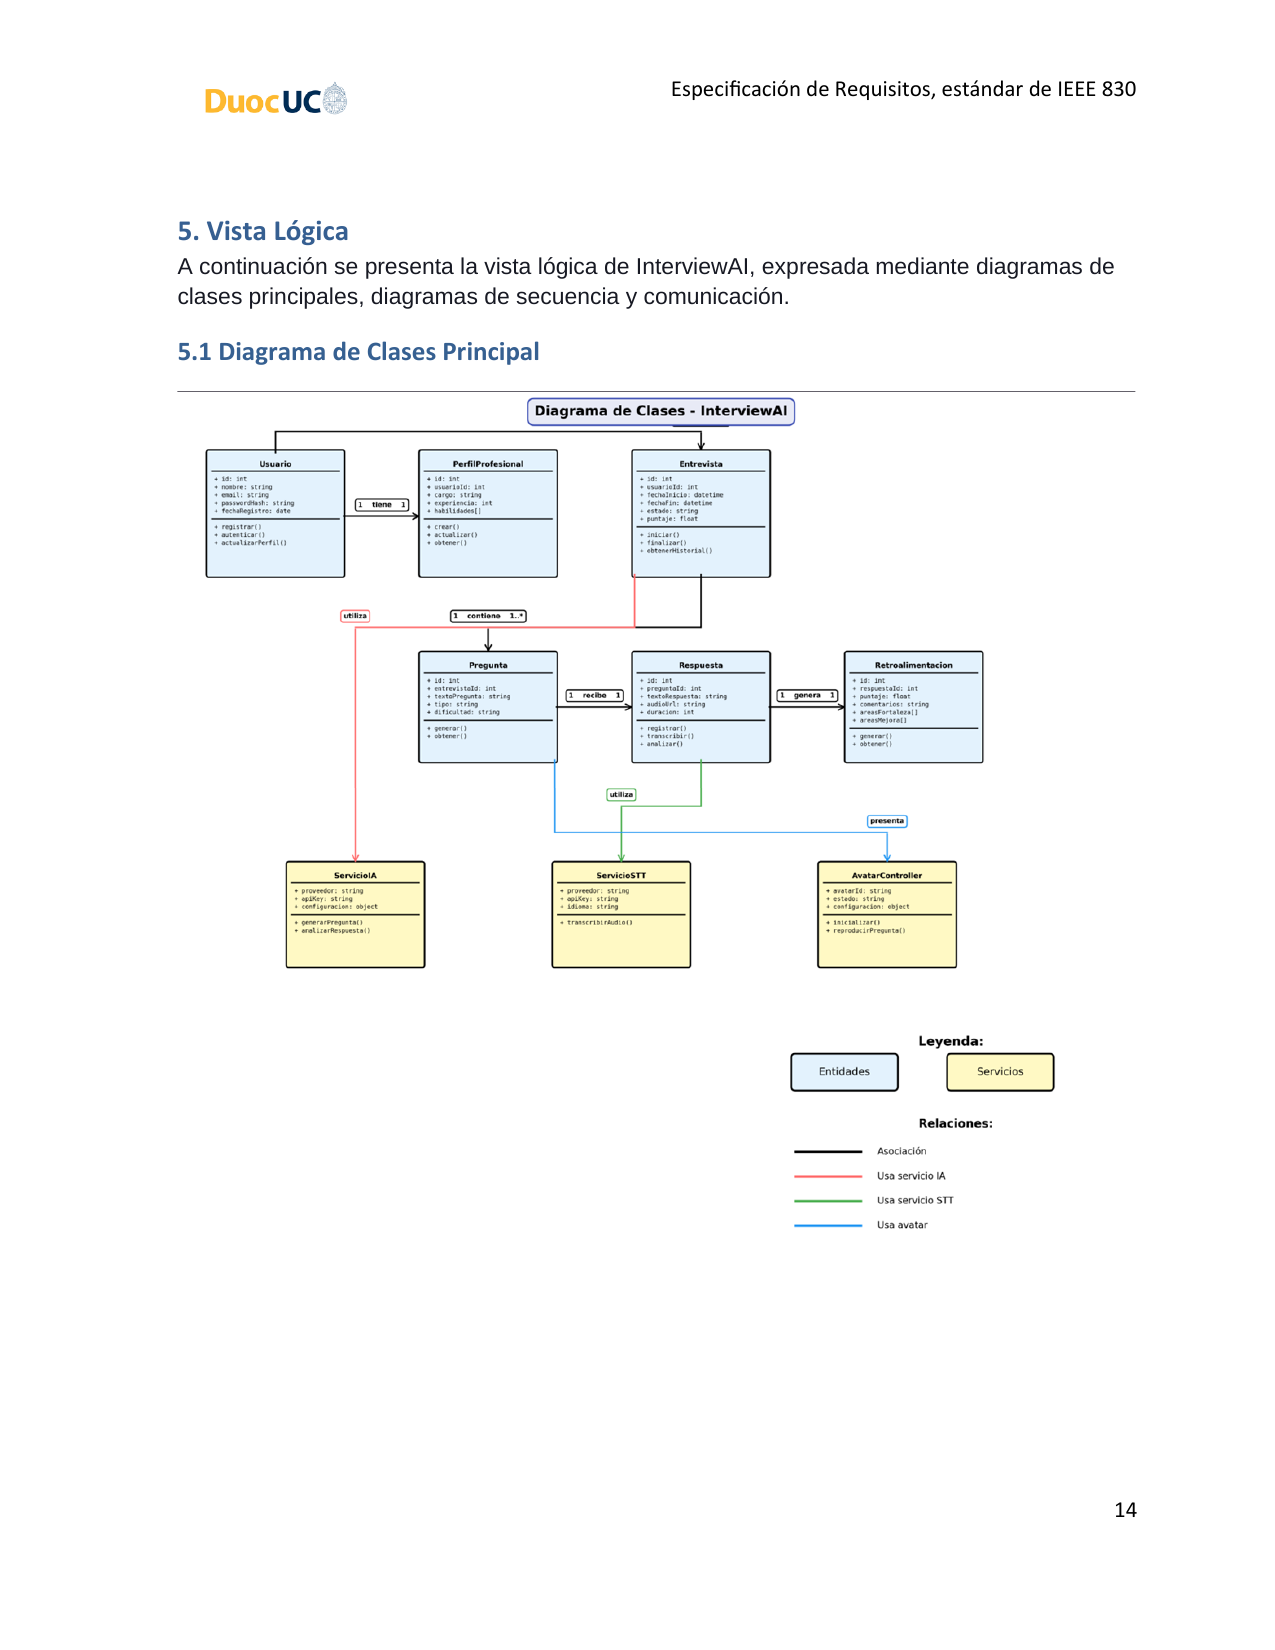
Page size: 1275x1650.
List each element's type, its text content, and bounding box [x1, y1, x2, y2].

picture [198, 78, 352, 117]
subtitle 5.1 Diagrama de Clases Principal [177, 334, 1137, 367]
text A continuación se presenta la vista lógica de InterviewAI, expresada mediante diagramas de clases principales, diagramas de secuencia y comunicación. [177, 253, 1137, 309]
subtitle 5. Vista Lógica [177, 212, 1137, 248]
picture [177, 384, 1136, 1334]
